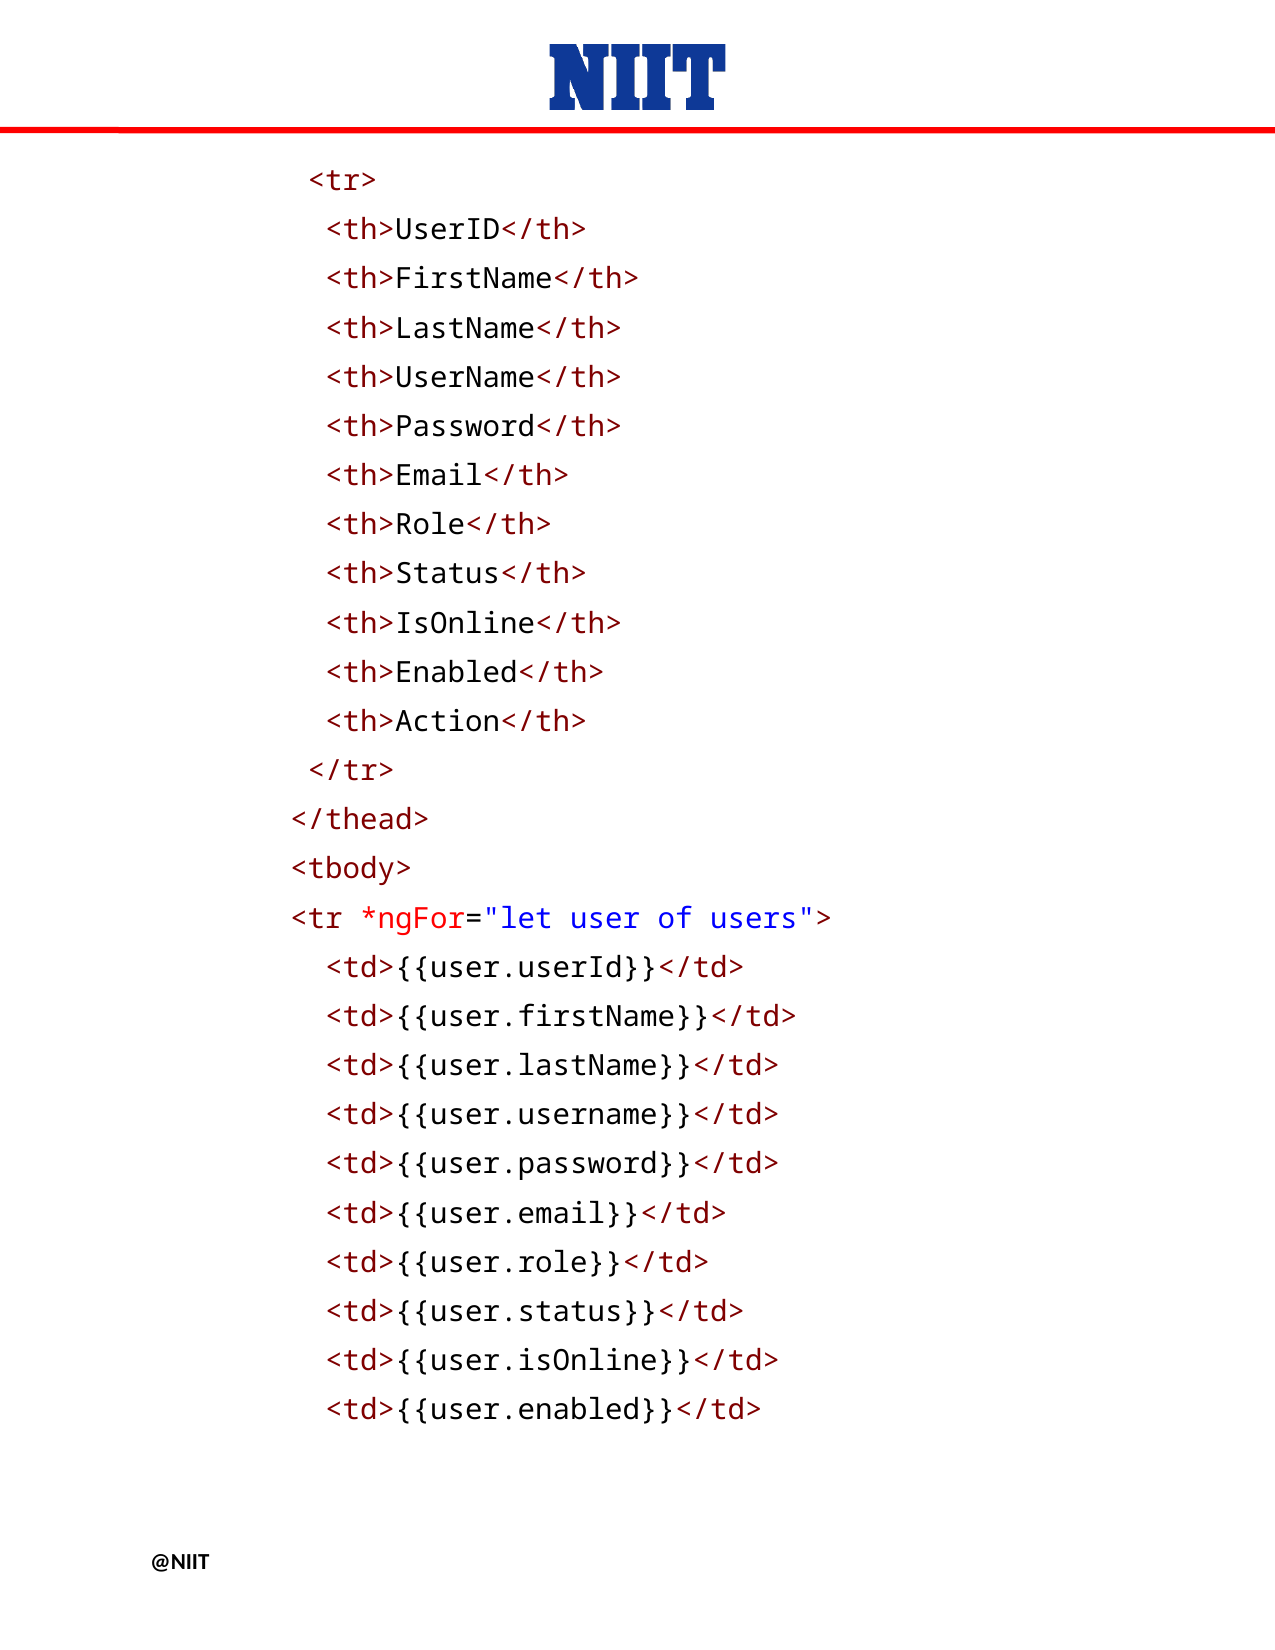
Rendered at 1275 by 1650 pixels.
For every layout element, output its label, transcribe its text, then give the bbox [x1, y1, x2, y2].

text <tr> [150, 150, 1125, 199]
text <th>Status</th> [150, 543, 1125, 592]
text <th>UserID</th> [150, 199, 1125, 248]
text <th>IsOnline</th> [150, 592, 1125, 642]
text <td>{{user.lastName}}</td> [150, 1035, 1125, 1084]
text <td>{{user.password}}</td> [150, 1133, 1125, 1182]
text </tr> [150, 740, 1125, 789]
text <th>LastName</th> [150, 297, 1125, 347]
text <th>Password</th> [150, 396, 1125, 445]
text <th>Email</th> [150, 445, 1125, 494]
text <td>{{user.userId}}</td> [150, 937, 1125, 986]
text <tr *ngFor="let user of users"> [150, 887, 1125, 937]
text <th>UserName</th> [150, 347, 1125, 396]
text <tbody> [150, 838, 1125, 887]
text <th>FirstName</th> [150, 248, 1125, 297]
text <td>{{user.firstName}}</td> [150, 986, 1125, 1035]
picture [549, 44, 726, 110]
text <td>{{user.username}}</td> [150, 1084, 1125, 1133]
text <th>Role</th> [150, 494, 1125, 543]
text <td>{{user.isOnline}}</td> [150, 1330, 1125, 1379]
text <td>{{user.enabled}}</td> [150, 1379, 1125, 1428]
text <td>{{user.email}}</td> [150, 1182, 1125, 1232]
text <td>{{user.role}}</td> [150, 1232, 1125, 1281]
text <td>{{user.status}}</td> [150, 1281, 1125, 1330]
text <th>Action</th> [150, 691, 1125, 740]
text </thead> [150, 789, 1125, 838]
text <th>Enabled</th> [150, 642, 1125, 691]
